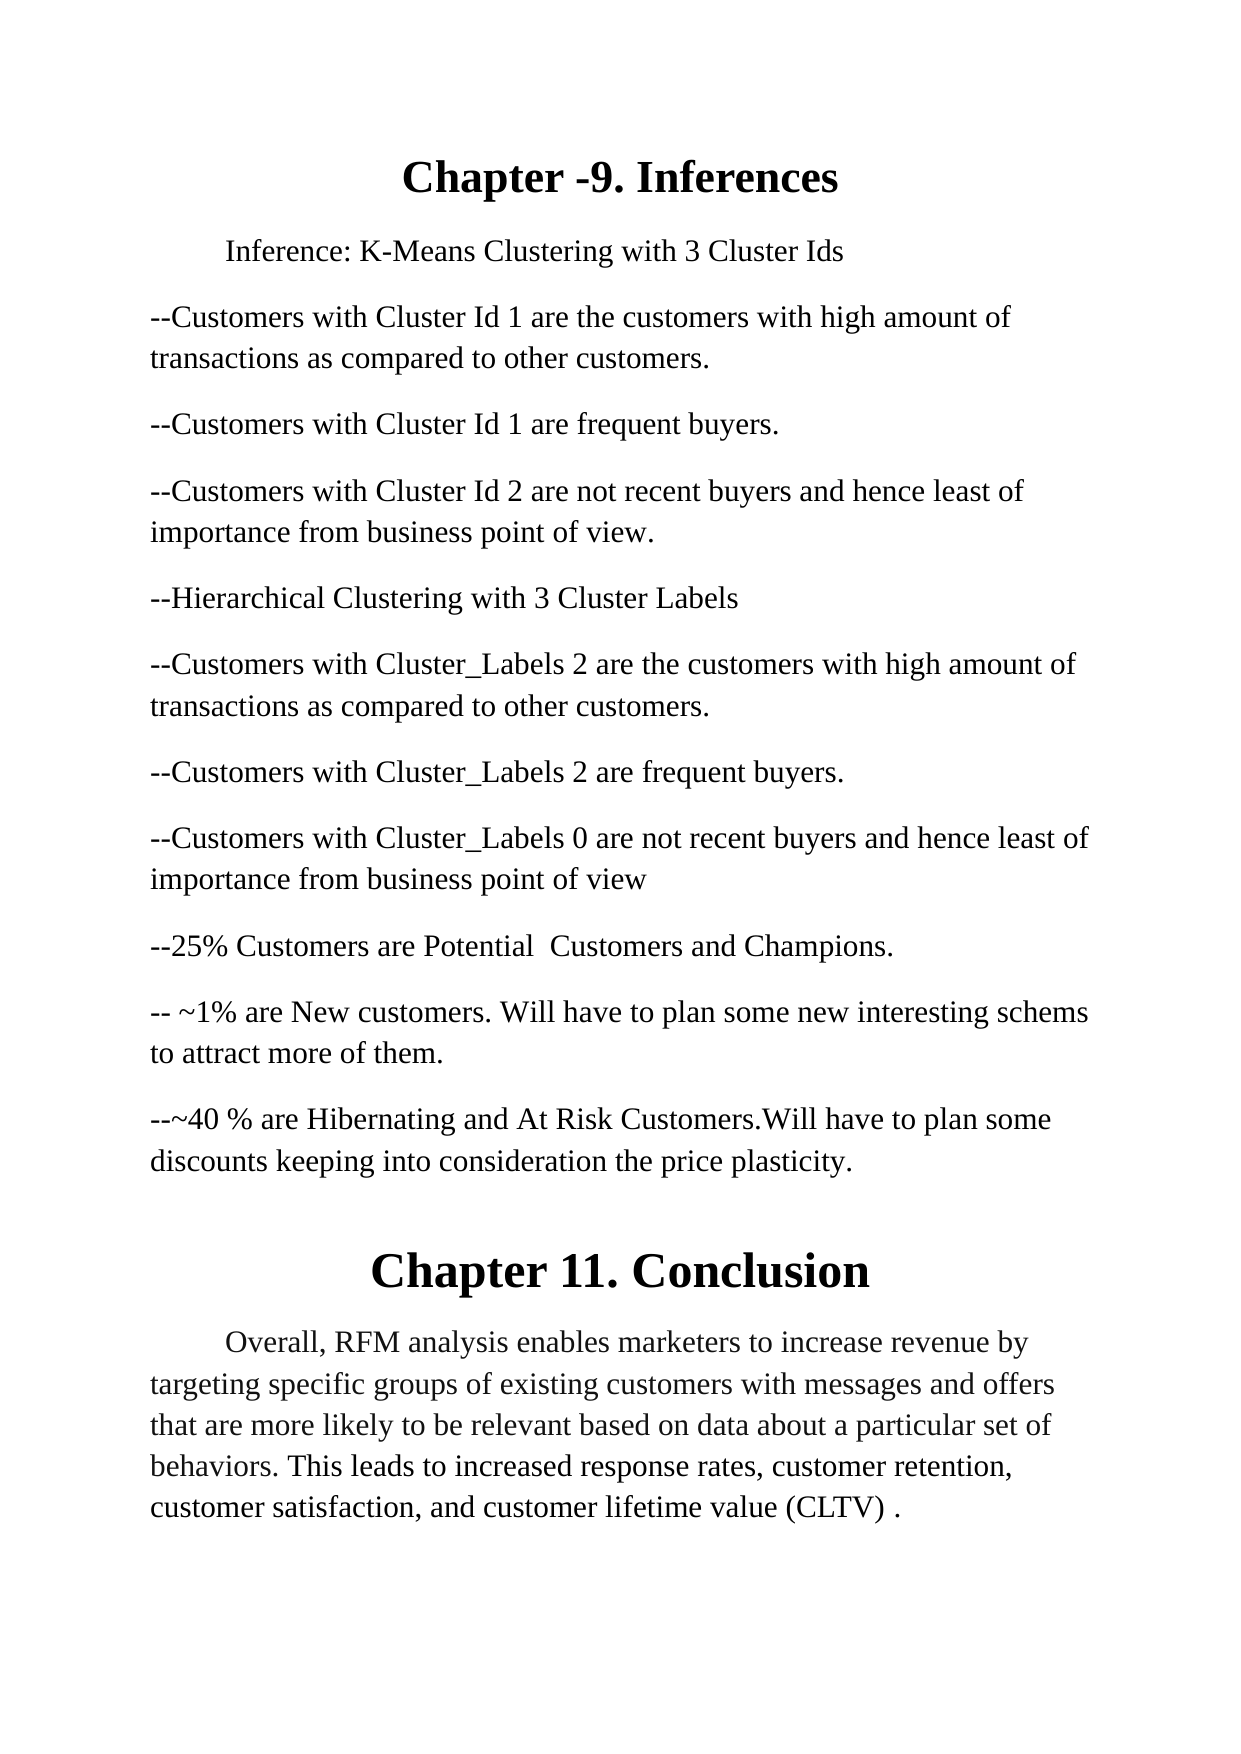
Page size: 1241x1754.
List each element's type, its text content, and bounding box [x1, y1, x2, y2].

text Inference: K-Means Clustering with 3 Cluster Ids [150, 232, 1090, 268]
text --Customers with Cluster Id 1 are the customers with high amount of transactions as compared to other customers. [150, 298, 1090, 375]
text Chapter -9. Inferences [150, 150, 1090, 203]
text --Hierarchical Clustering with 3 Cluster Labels [150, 579, 1090, 615]
text --Customers with Cluster Id 1 are frequent buyers. [150, 406, 1090, 442]
text -- ~1% are New customers. Will have to plan some new interesting schems to attract more of them. [150, 993, 1090, 1070]
text Chapter 11. Conclusion [150, 1241, 1090, 1298]
text --Customers with Cluster_Labels 2 are the customers with high amount of transactions as compared to other customers. [150, 646, 1090, 723]
text --~40 % are Hibernating and At Risk Customers.Will have to plan some discounts keeping into consideration the price plasticity. [150, 1101, 1090, 1178]
text --Customers with Cluster_Labels 2 are frequent buyers. [150, 753, 1090, 789]
text --Customers with Cluster Id 2 are not recent buyers and hence least of importance from business point of view. [150, 472, 1090, 549]
text Overall, RFM analysis enables marketers to increase revenue by targeting specific groups of existing customers with messages and offers that are more likely to be relevant based on data about a particular set of behaviors. This leads to increased response rates, customer retention, customer satisfaction, and customer lifetime value (CLTV) . [150, 1324, 1090, 1525]
text --25% Customers are Potential Customers and Champions. [150, 927, 1090, 963]
text --Customers with Cluster_Labels 0 are not recent buyers and hence least of importance from business point of view [150, 819, 1090, 897]
